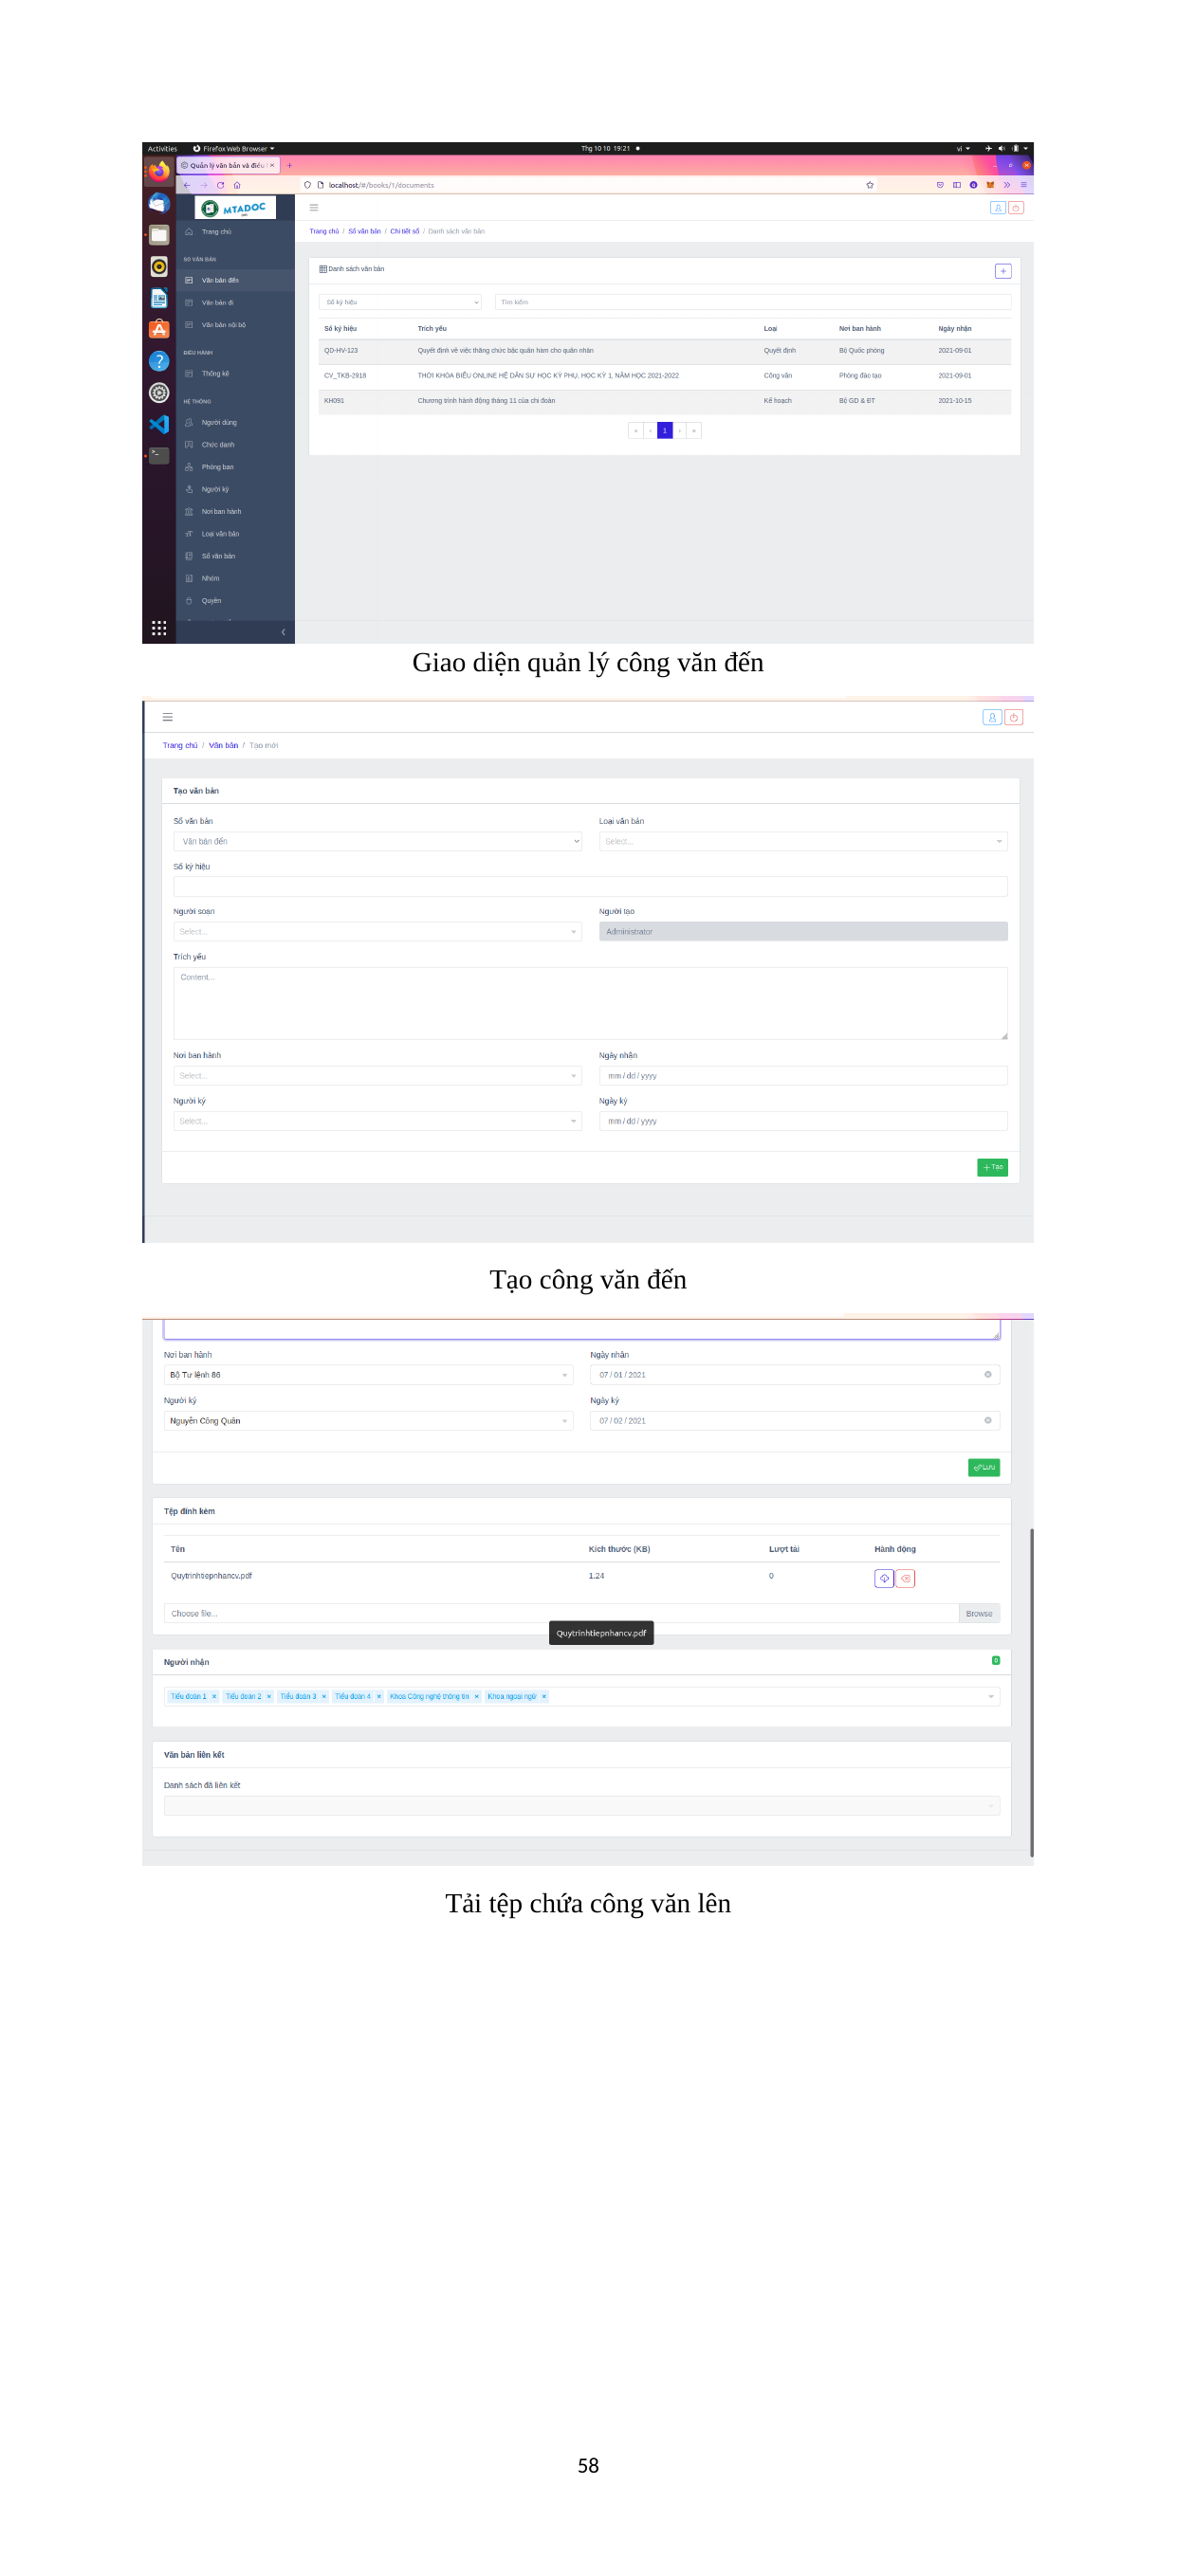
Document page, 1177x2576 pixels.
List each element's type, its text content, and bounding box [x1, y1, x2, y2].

picture [142, 1313, 1035, 1866]
picture [142, 142, 1035, 644]
picture [142, 696, 1035, 1243]
text Giao diện quản lý công văn đến [142, 644, 1034, 678]
text Tải tệp chứa công văn lên [142, 1866, 1034, 1918]
text Tạo công văn đến [142, 1243, 1034, 1295]
